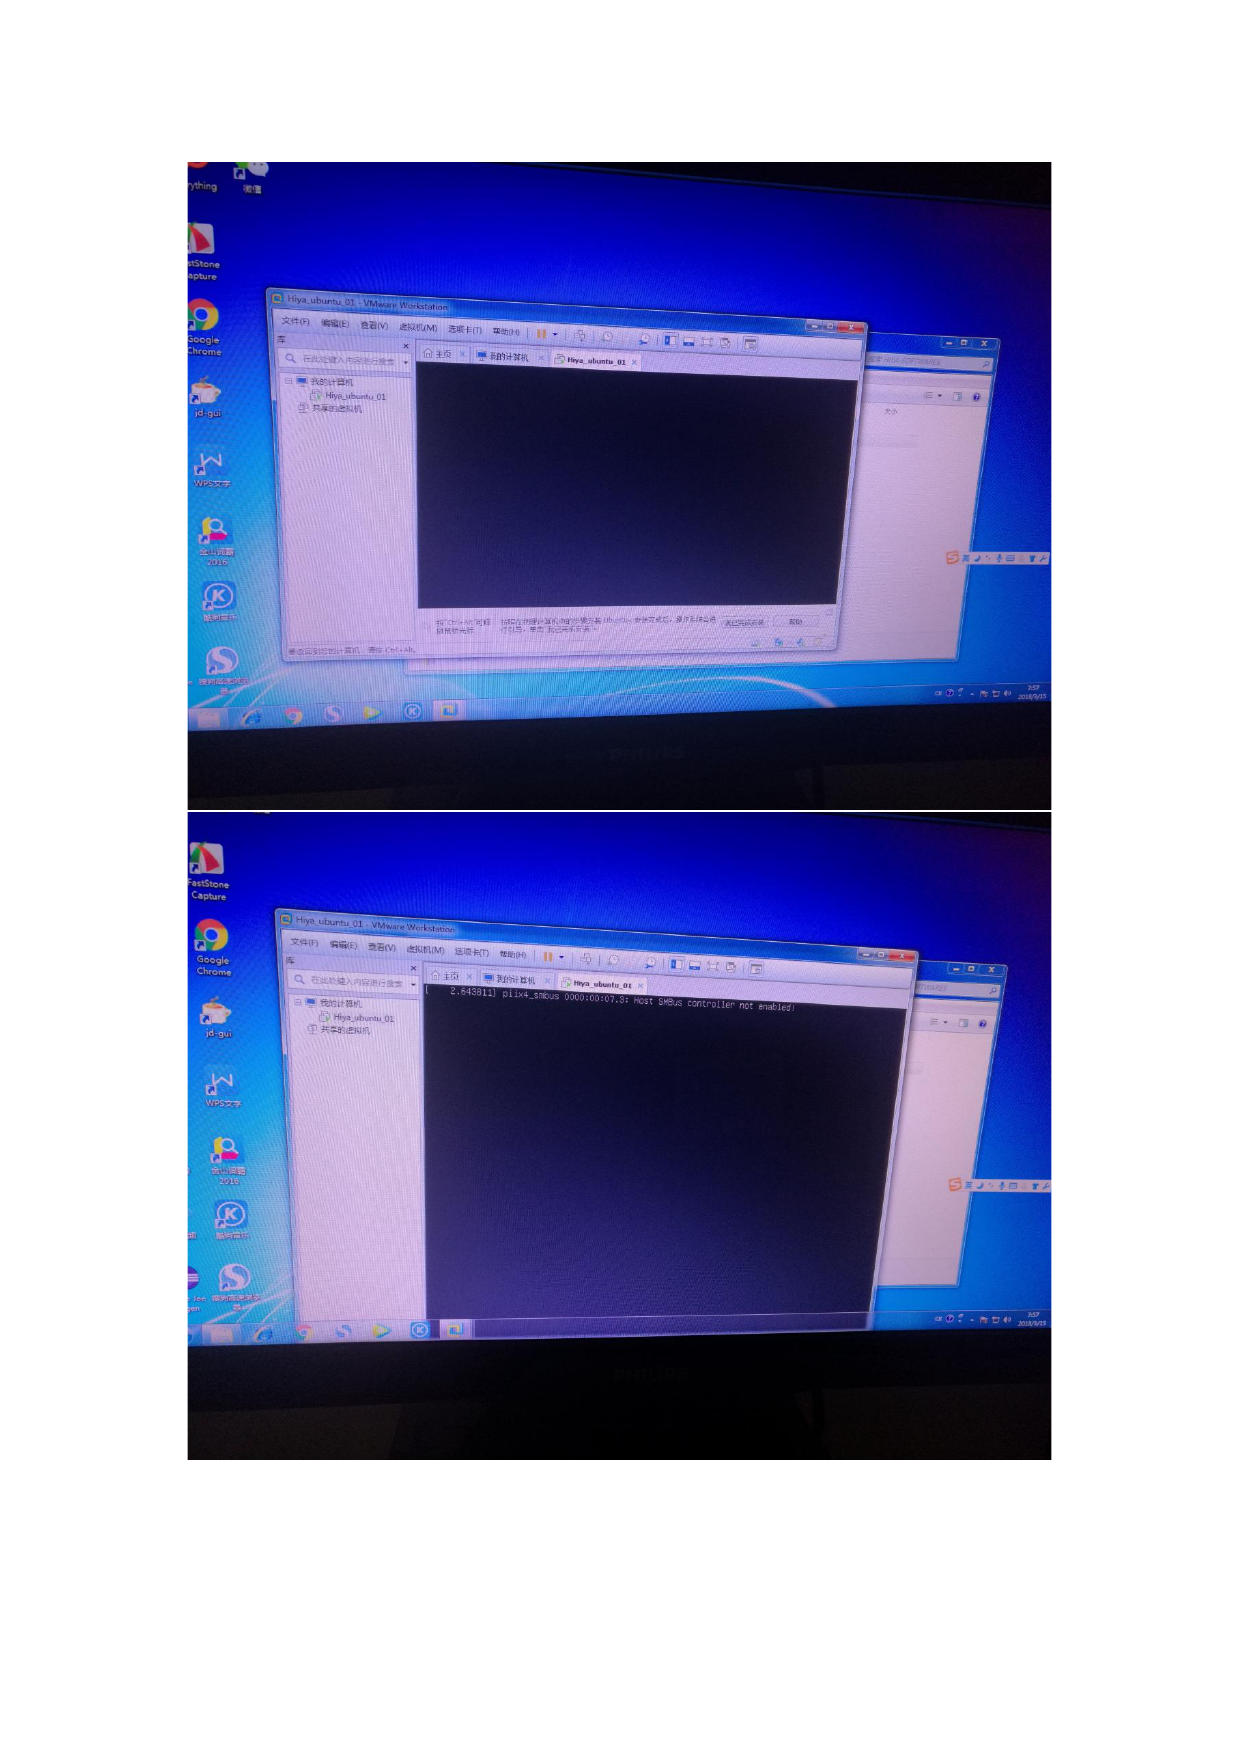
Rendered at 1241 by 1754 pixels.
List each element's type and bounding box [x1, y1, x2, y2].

picture [187, 812, 1052, 1460]
picture [187, 681, 197, 697]
picture [187, 1306, 202, 1314]
picture [187, 162, 1052, 810]
